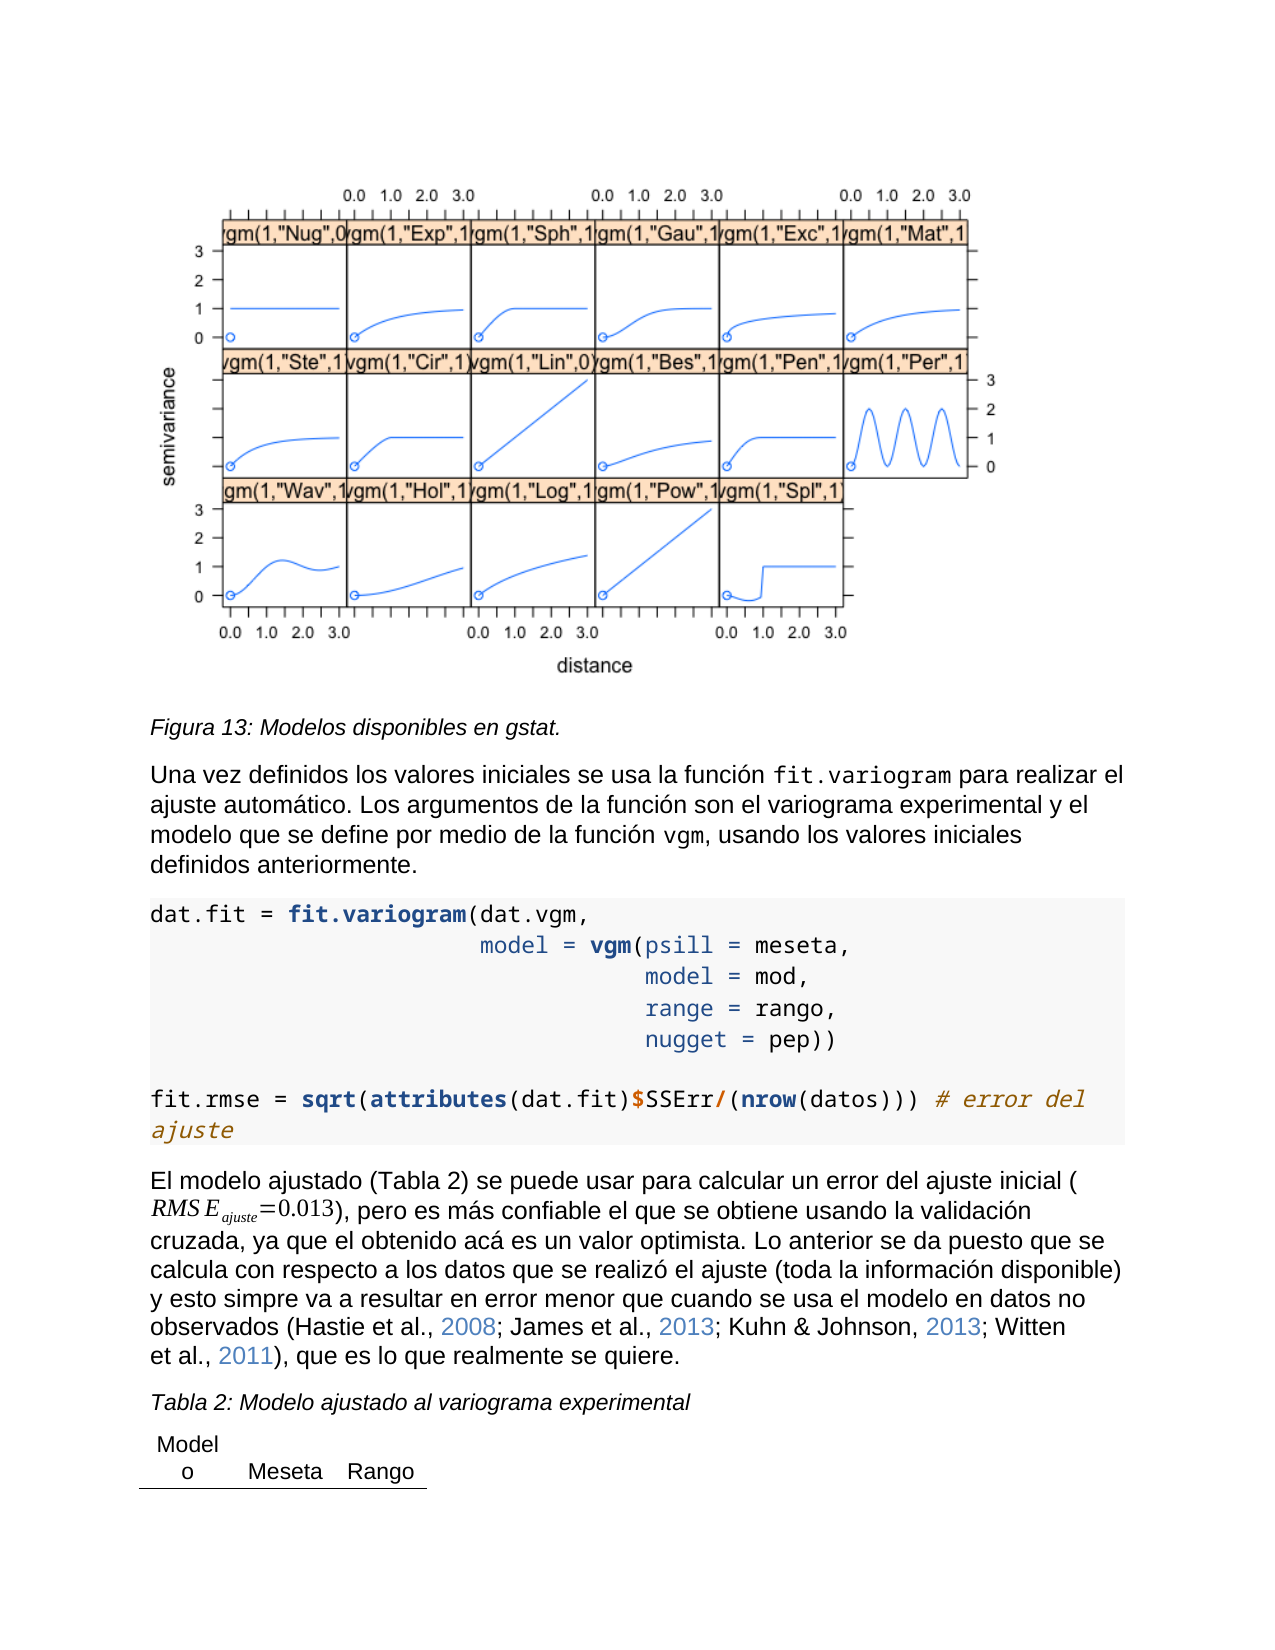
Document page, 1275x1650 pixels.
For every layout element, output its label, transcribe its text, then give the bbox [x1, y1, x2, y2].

table_header Meseta [236, 1428, 334, 1488]
text Figura 13: Modelos disponibles en gstat. [150, 714, 1125, 740]
text El modelo ajustado (Tabla 2) se puede usar para calcular un error del ajuste inicial (), pero es más confiable el que se obtiene usando la validación cruzada, ya que el obtenido acá es un valor optimista. Lo anterior se da puesto que se calcula con respecto a los datos que se realizó el ajuste (toda la información disponible) y esto simpre va a resultar en error menor que cuando se usa el modelo en datos no observados (Hastie et al., 2008; James et al., 2013; Kuhn & Johnson, 2013; Witten et al., 2011), que es lo que realmente se quiere. [150, 1166, 1125, 1370]
text Una vez definidos los valores iniciales se usa la función fit.variogram para realizar el ajuste automático. Los argumentos de la función son el variograma experimental y el modelo que se define por medio de la función vgm, usando los valores iniciales definidos anteriormente. [150, 759, 1125, 879]
table_header Rango [334, 1428, 427, 1488]
text Tabla 2: Modelo ajustado al variograma experimental [150, 1389, 1125, 1415]
text dat.fit = fit.variogram(dat.vgm, model = vgm(psill = meseta, model = mod, range = rango, nugget = pep)) fit.rmse = sqrt(attributes(dat.fit)$SSErr/(nrow(datos))) # error del ajuste [150, 898, 1125, 1145]
picture [150, 150, 1025, 693]
table_header Modelo [139, 1428, 236, 1488]
